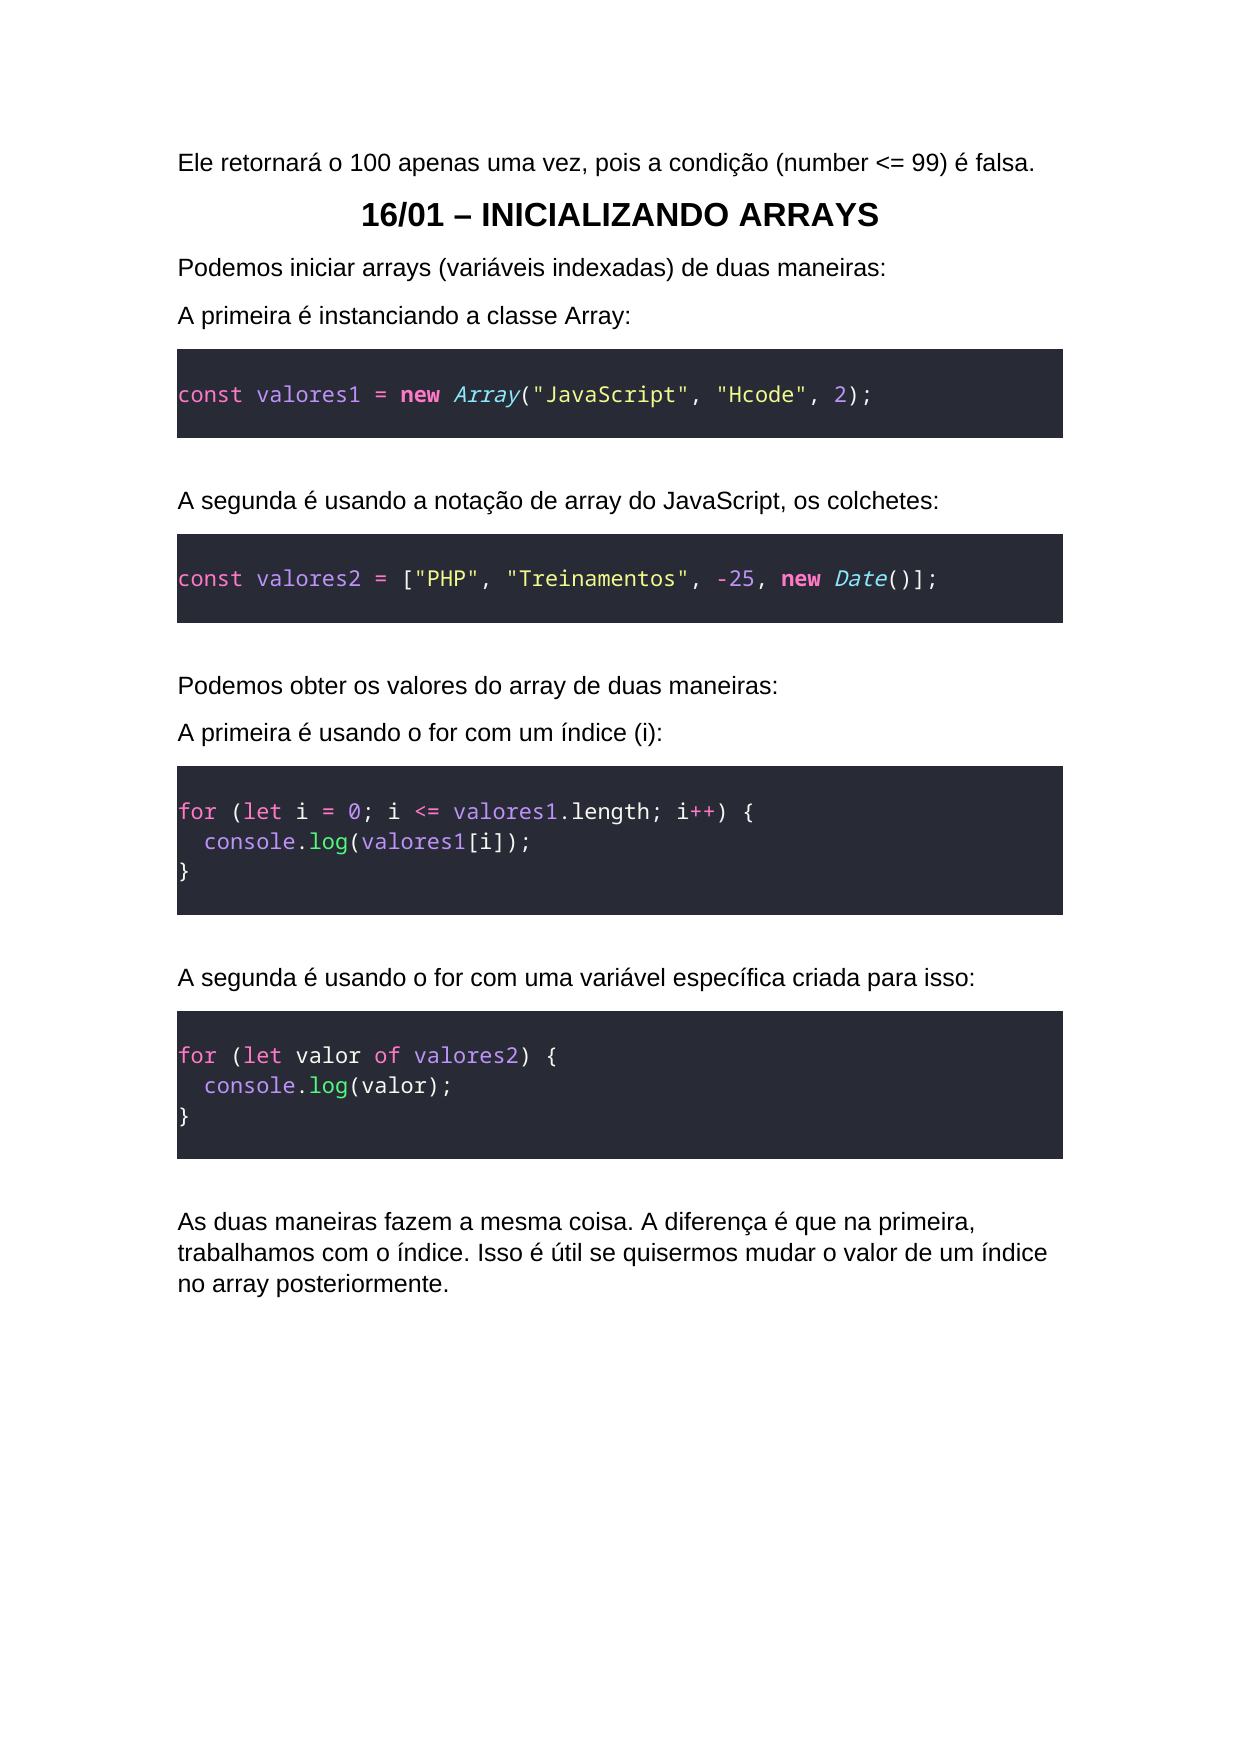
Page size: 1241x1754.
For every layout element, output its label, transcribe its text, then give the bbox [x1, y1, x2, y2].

text for (let valor of valores2) { [177, 1040, 1063, 1070]
text } [177, 856, 1063, 885]
text const valores1 = new Array("JavaScript", "Hcode", 2); [177, 379, 1063, 408]
text A segunda é usando o for com uma variável específica criada para isso: [177, 963, 1063, 992]
text Podemos iniciar arrays (variáveis indexadas) de duas maneiras: [177, 253, 1063, 282]
text Ele retornará o 100 apenas uma vez, pois a condição (number <= 99) é falsa. [177, 148, 1063, 176]
text Podemos obter os valores do array de duas maneiras: [177, 671, 1063, 699]
text console.log(valor); [177, 1070, 1063, 1100]
text 16/01 – INICIALIZANDO ARRAYS [177, 195, 1063, 234]
text A primeira é usando o for com um índice (i): [177, 718, 1063, 747]
text const valores2 = ["PHP", "Treinamentos", -25, new Date()]; [177, 563, 1063, 593]
text A primeira é instanciando a classe Array: [177, 301, 1063, 330]
text console.log(valores1[i]); [177, 826, 1063, 856]
text for (let i = 0; i <= valores1.length; i++) { [177, 796, 1063, 826]
text As duas maneiras fazem a mesma coisa. A diferença é que na primeira, trabalhamos com o índice. Isso é útil se quisermos mudar o valor de um índice no array posteriormente. [177, 1207, 1063, 1298]
text } [177, 1100, 1063, 1130]
text A segunda é usando a notação de array do JavaScript, os colchetes: [177, 486, 1063, 515]
